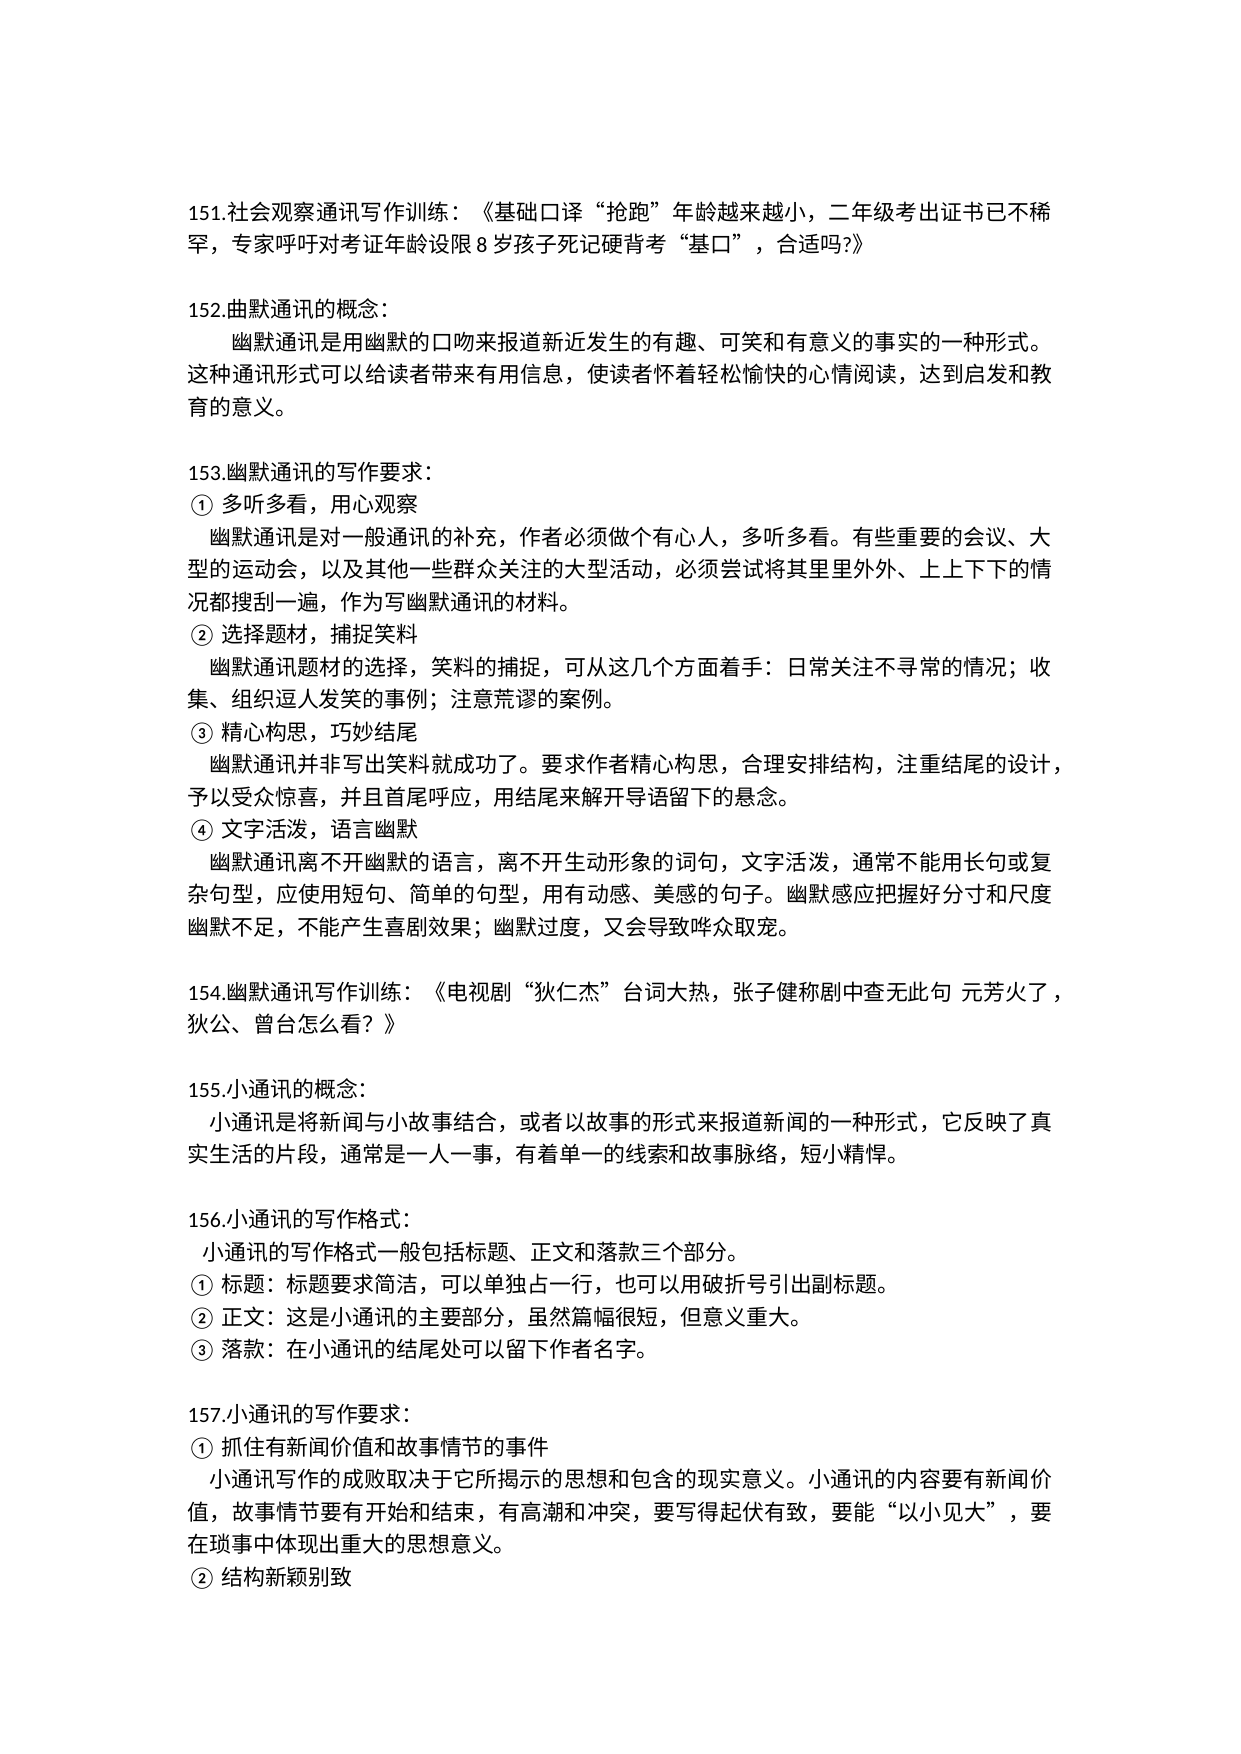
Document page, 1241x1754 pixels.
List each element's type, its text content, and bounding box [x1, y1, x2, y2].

text 幽默通讯是对一般通讯的补充，作者必须做个有心人，多听多看。有些重要的会议、大型的运动会，以及其他一些群众关注的大型活动，必须尝试将其里里外外、上上下下的情况都搜刮一遍，作为写幽默通讯的材料。 [187, 519, 1053, 617]
text 幽默通讯是用幽默的口吻来报道新近发生的有趣、可笑和有意义的事实的一种形式。这种通讯形式可以给读者带来有用信息，使读者怀着轻松愉快的心情阅读，达到启发和教育的意义。 [187, 324, 1053, 422]
text ①标题：标题要求简洁，可以单独占一行，也可以用破折号引出副标题。 [187, 1267, 1053, 1299]
text 幽默通讯题材的选择，笑料的捕捉，可从这几个方面着手：日常关注不寻常的情况；收集、组织逗人发笑的事例；注意荒谬的案例。 [187, 649, 1053, 714]
text 小通讯是将新闻与小故事结合，或者以故事的形式来报道新闻的一种形式，它反映了真实生活的片段，通常是一人一事，有着单一的线索和故事脉络，短小精悍。 [187, 1104, 1053, 1169]
text ③落款：在小通讯的结尾处可以留下作者名字。 [187, 1332, 1053, 1364]
text 156.小通讯的写作格式： [187, 1202, 1053, 1234]
text 152.曲默通讯的概念： [187, 292, 1053, 324]
text ②结构新颖别致 [187, 1559, 1053, 1592]
text 155.小通讯的概念： [187, 1072, 1053, 1104]
text 幽默通讯并非写出笑料就成功了。要求作者精心构思，合理安排结构，注重结尾的设计，予以受众惊喜，并且首尾呼应，用结尾来解开导语留下的悬念。 [187, 747, 1053, 812]
text 154.幽默通讯写作训练：《电视剧“狄仁杰”台词大热，张子健称剧中查无此句 元芳火了，狄公、曾台怎么看？》 [187, 974, 1053, 1039]
text ③精心构思，巧妙结尾 [187, 714, 1053, 747]
text 157.小通讯的写作要求： [187, 1397, 1053, 1429]
text ①多听多看，用心观察 [187, 487, 1053, 519]
text 幽默通讯离不开幽默的语言，离不开生动形象的词句，文字活泼，通常不能用长句或复杂句型，应使用短句、简单的句型，用有动感、美感的句子。幽默感应把握好分寸和尺度，幽默不足，不能产生喜剧效果；幽默过度，又会导致哗众取宠。 [187, 844, 1053, 942]
text ②正文：这是小通讯的主要部分，虽然篇幅很短，但意义重大。 [187, 1299, 1053, 1332]
text 小通讯的写作格式一般包括标题、正文和落款三个部分。 [187, 1234, 1053, 1267]
text ②选择题材，捕捉笑料 [187, 617, 1053, 649]
text 151.社会观察通讯写作训练：《基础口译“抢跑”年龄越来越小，二年级考出证书已不稀罕，专家呼吁对考证年龄设限8岁孩子死记硬背考“基口”，合适吗?》 [187, 194, 1053, 259]
text ④文字活泼，语言幽默 [187, 812, 1053, 844]
text 153.幽默通讯的写作要求： [187, 454, 1053, 487]
text 小通讯写作的成败取决于它所揭示的思想和包含的现实意义。小通讯的内容要有新闻价值，故事情节要有开始和结束，有高潮和冲突，要写得起伏有致，要能“以小见大”，要在琐事中体现出重大的思想意义。 [187, 1462, 1053, 1559]
text ①抓住有新闻价值和故事情节的事件 [187, 1429, 1053, 1462]
